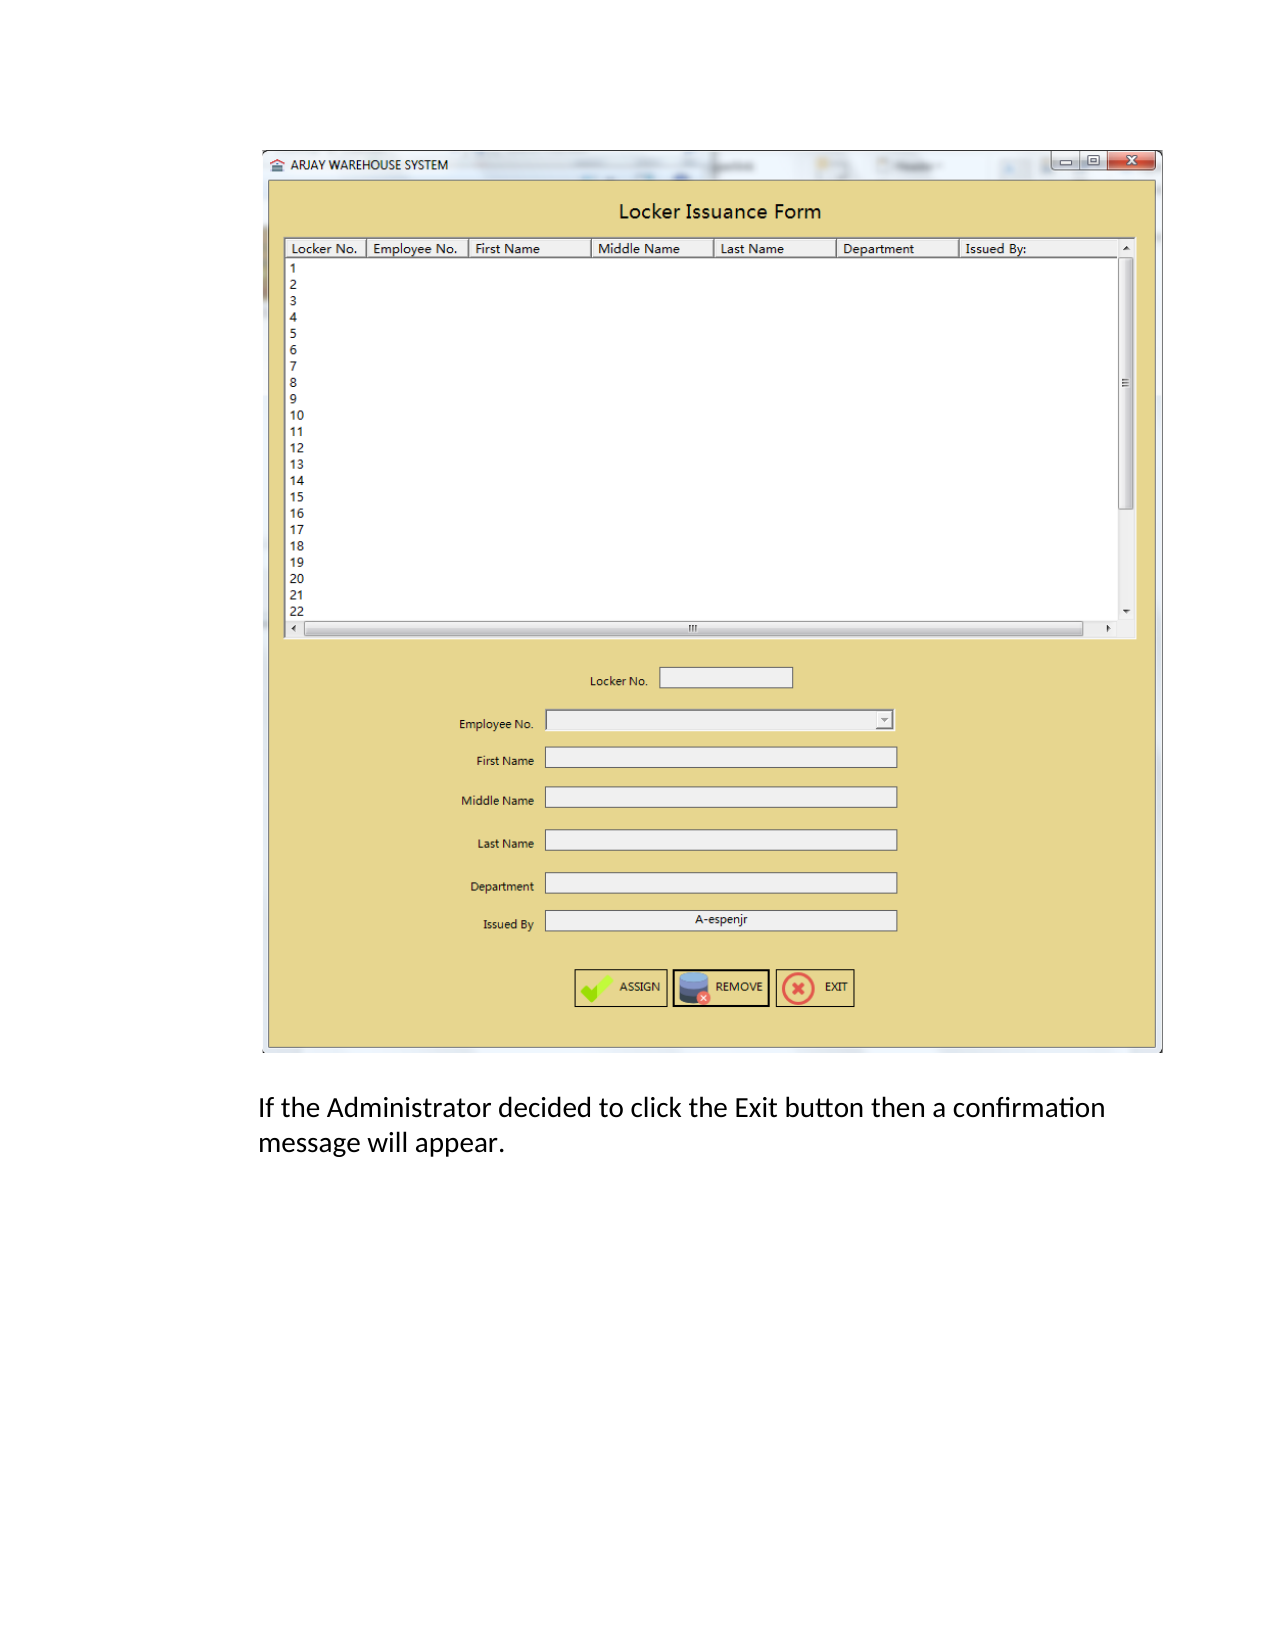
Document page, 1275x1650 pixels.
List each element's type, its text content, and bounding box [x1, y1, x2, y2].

picture [262, 150, 1163, 1053]
text If the Administrator decided to click the Exit button then a confirmation message will appear. [258, 1089, 1125, 1160]
